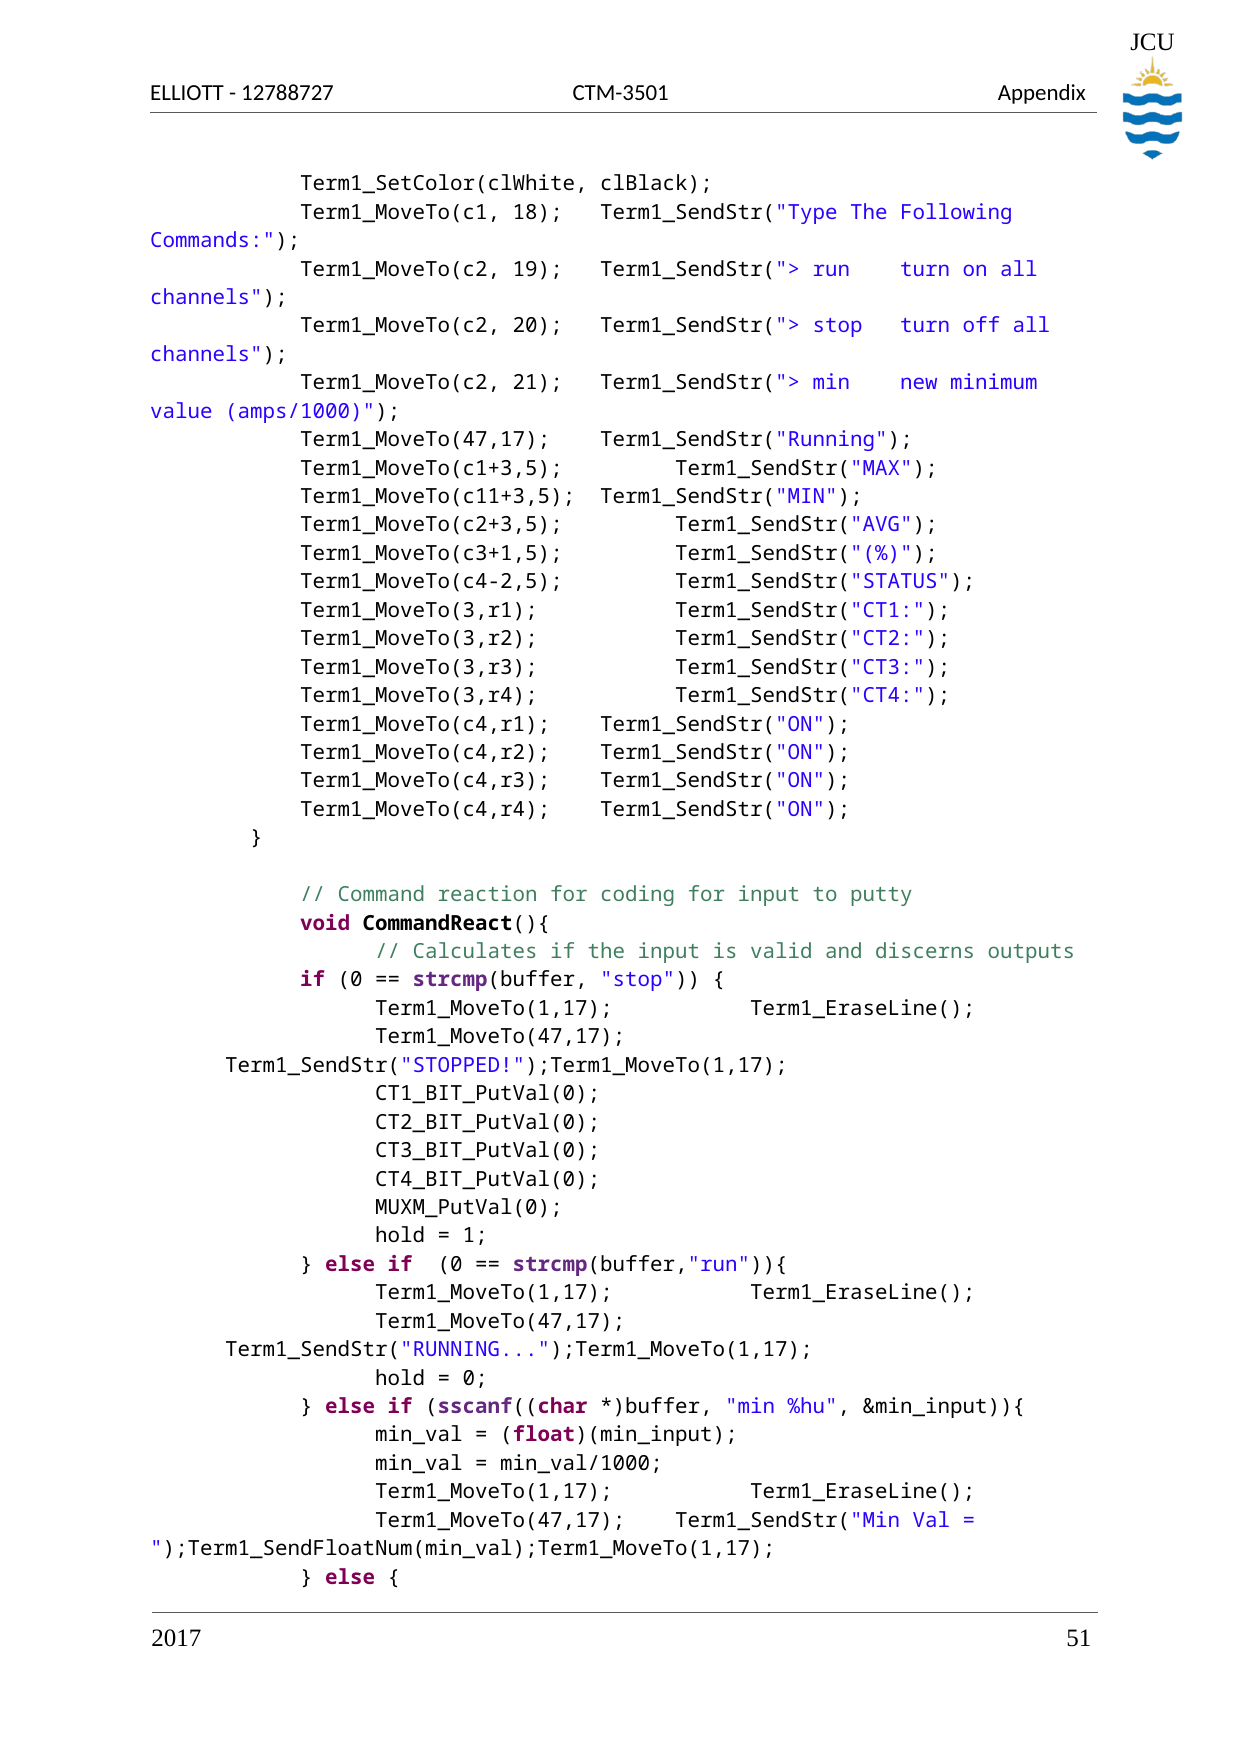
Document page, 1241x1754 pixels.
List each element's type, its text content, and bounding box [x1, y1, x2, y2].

text } else if (0 == strcmp(buffer,"run")){ [150, 1249, 1091, 1277]
text MUXM_PutVal(0); [150, 1192, 1091, 1221]
text Term1_MoveTo(3,r1); Term1_SendStr("CT1:"); [150, 595, 1091, 623]
text Term1_MoveTo(c1, 18); Term1_SendStr("Type The Following Commands:"); [150, 197, 1091, 254]
text if (0 == strcmp(buffer, "stop")) { [150, 964, 1091, 993]
text Term1_MoveTo(3,r3); Term1_SendStr("CT3:"); [150, 652, 1091, 680]
text Term1_MoveTo(47,17); Term1_SendStr("STOPPED!");Term1_MoveTo(1,17); [150, 1021, 1091, 1078]
text Term1_MoveTo(c2, 19); Term1_SendStr("> run turn on all channels"); [150, 254, 1091, 311]
text CT4_BIT_PutVal(0); [150, 1164, 1091, 1192]
text Term1_MoveTo(3,r2); Term1_SendStr("CT2:"); [150, 623, 1091, 652]
text Term1_MoveTo(c1+3,5); Term1_SendStr("MAX"); [150, 453, 1091, 481]
text hold = 0; [150, 1363, 1091, 1391]
text Term1_MoveTo(c4,r3); Term1_SendStr("ON"); [150, 766, 1091, 794]
text min_val = min_val/1000; [150, 1448, 1091, 1476]
text Term1_MoveTo(47,17); Term1_SendStr("Min Val = ");Term1_SendFloatNum(min_val);Term1_MoveTo(1,17); [150, 1505, 1091, 1562]
text Term1_MoveTo(1,17); Term1_EraseLine(); [150, 1277, 1091, 1306]
text min_val = (float)(min_input); [150, 1419, 1091, 1448]
text hold = 1; [150, 1221, 1091, 1249]
text Term1_MoveTo(c2, 20); Term1_SendStr("> stop turn off all channels"); [150, 311, 1091, 367]
text void CommandReact(){ [150, 908, 1091, 936]
text Term1_MoveTo(1,17); Term1_EraseLine(); [150, 1476, 1091, 1505]
text // Calculates if the input is valid and discerns outputs [150, 936, 1091, 964]
text } [150, 822, 1091, 851]
text Term1_MoveTo(c3+1,5); Term1_SendStr("(%)"); [150, 538, 1091, 566]
text Term1_MoveTo(c2+3,5); Term1_SendStr("AVG"); [150, 509, 1091, 538]
text } else { [150, 1562, 1091, 1590]
text Term1_MoveTo(47,17); Term1_SendStr("Running"); [150, 424, 1091, 453]
text Term1_MoveTo(47,17); Term1_SendStr("RUNNING...");Term1_MoveTo(1,17); [150, 1306, 1091, 1363]
text Term1_SetColor(clWhite, clBlack); [150, 168, 1091, 197]
text CT3_BIT_PutVal(0); [150, 1135, 1091, 1164]
text Term1_MoveTo(c4,r2); Term1_SendStr("ON"); [150, 737, 1091, 766]
text Term1_MoveTo(1,17); Term1_EraseLine(); [150, 993, 1091, 1021]
text Term1_MoveTo(c11+3,5); Term1_SendStr("MIN"); [150, 481, 1091, 509]
text Term1_MoveTo(3,r4); Term1_SendStr("CT4:"); [150, 680, 1091, 709]
text } else if (sscanf((char *)buffer, "min %hu", &min_input)){ [150, 1391, 1091, 1419]
text Term1_MoveTo(c4-2,5); Term1_SendStr("STATUS"); [150, 566, 1091, 595]
picture [1118, 53, 1188, 165]
text // Command reaction for coding for input to putty [150, 879, 1091, 908]
text Term1_MoveTo(c4,r1); Term1_SendStr("ON"); [150, 709, 1091, 737]
text CT2_BIT_PutVal(0); [150, 1107, 1091, 1135]
text Term1_MoveTo(c2, 21); Term1_SendStr("> min new minimum value (amps/1000)"); [150, 367, 1091, 424]
text Term1_MoveTo(c4,r4); Term1_SendStr("ON"); [150, 794, 1091, 822]
text CT1_BIT_PutVal(0); [150, 1078, 1091, 1107]
